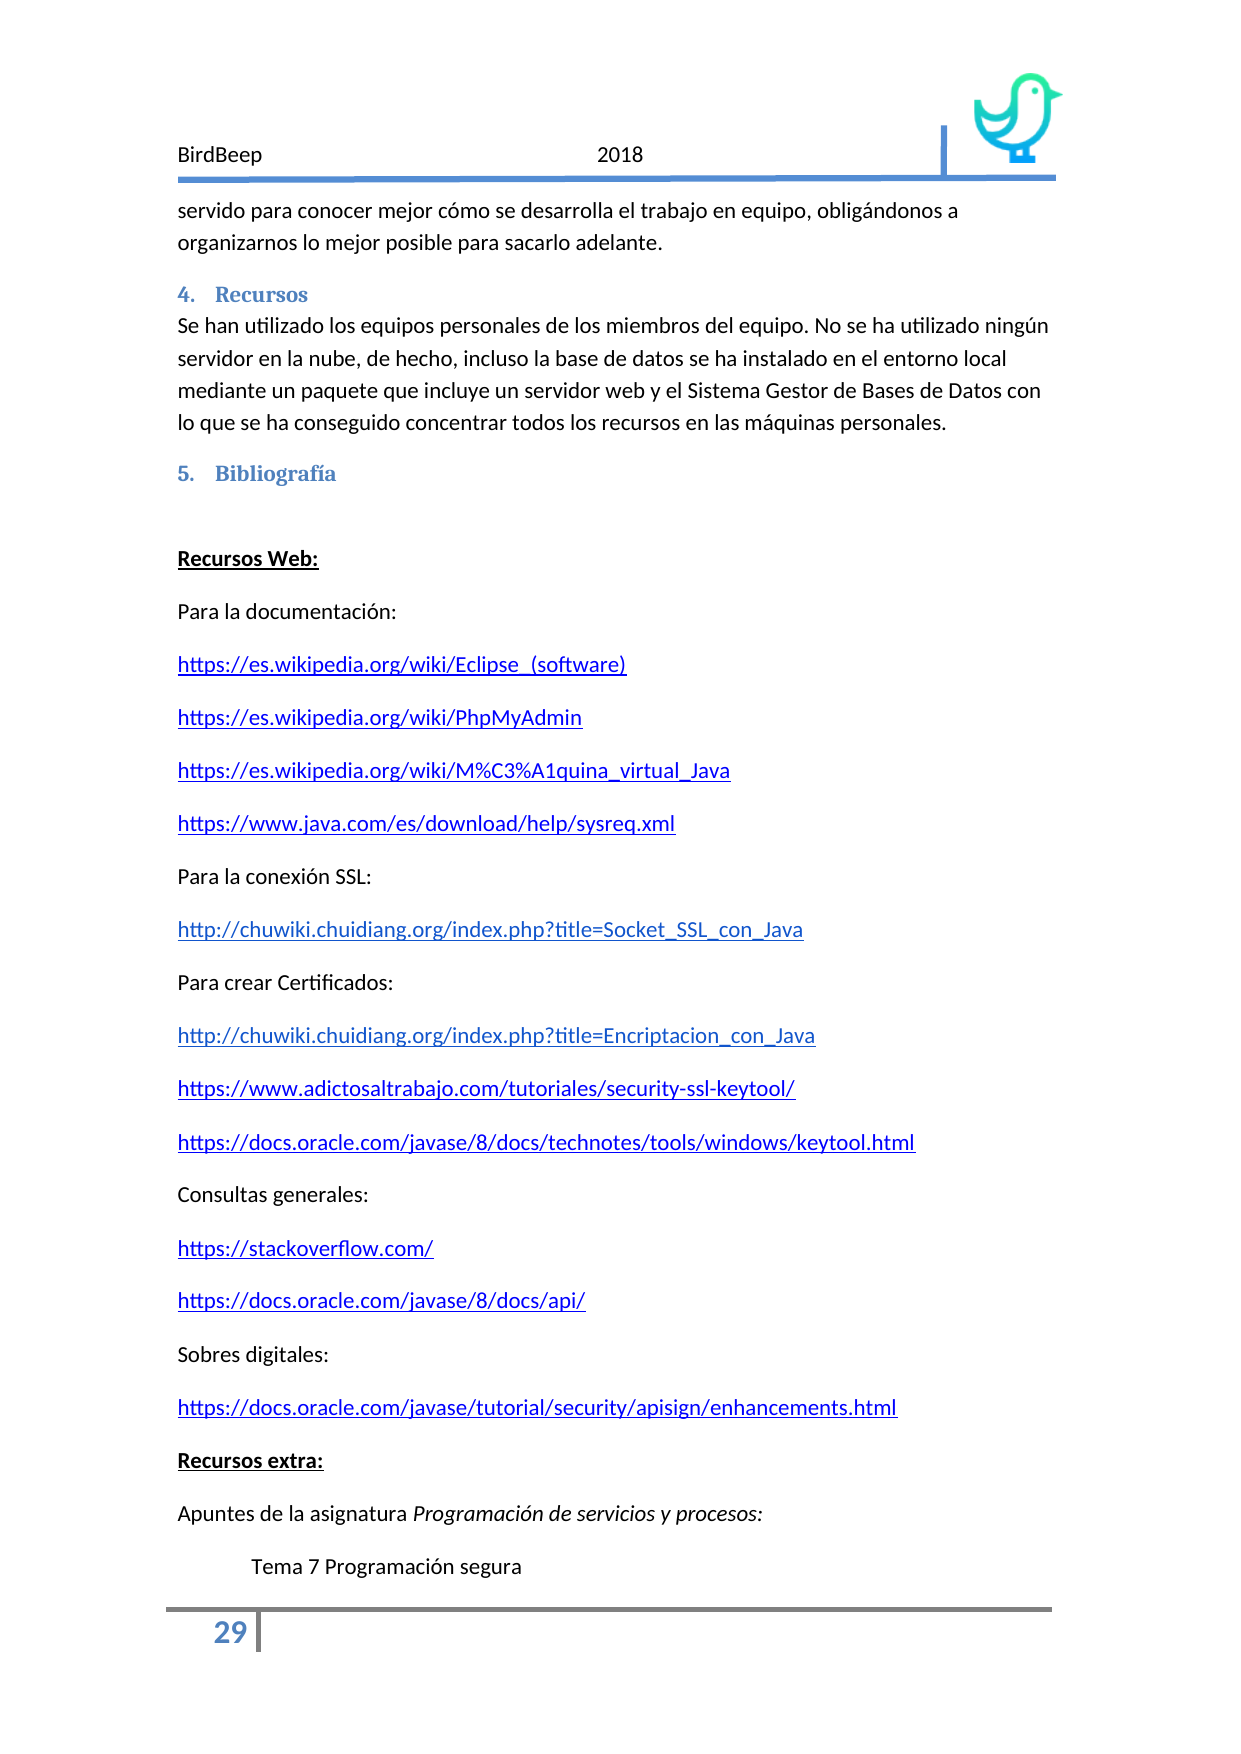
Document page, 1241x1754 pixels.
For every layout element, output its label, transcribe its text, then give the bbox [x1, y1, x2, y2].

text https://www.java.com/es/download/help/sysreq.xml [177, 809, 1063, 837]
text Sobres digitales: [177, 1340, 1063, 1368]
text Para crear Certificados: [177, 968, 1063, 997]
text Para la conexión SSL: [177, 862, 1063, 891]
text Consultas generales: [177, 1181, 1063, 1209]
text https://es.wikipedia.org/wiki/PhpMyAdmin [177, 703, 1063, 731]
text https://docs.oracle.com/javase/8/docs/technotes/tools/windows/keytool.html [177, 1128, 1063, 1156]
text https://es.wikipedia.org/wiki/Eclipse_(software) [177, 650, 1063, 678]
text Para la documentación: [177, 597, 1063, 625]
subtitle Bibliografía [177, 461, 1063, 487]
picture [974, 73, 1063, 163]
text https://docs.oracle.com/javase/tutorial/security/apisign/enhancements.html [177, 1393, 1063, 1421]
text Apuntes de la asignatura Programación de servicios y procesos: [177, 1499, 1063, 1527]
text Tema 7 Programación segura [177, 1552, 1063, 1580]
text Se han utilizado los equipos personales de los miembros del equipo. No se ha utilizado ningún servidor en la nube, de hecho, incluso la base de datos se ha instalado en el entorno local mediante un paquete que incluye un servidor web y el Sistema Gestor de Bases de Datos con lo que se ha conseguido concentrar todos los recursos en las máquinas personales. [177, 312, 1063, 436]
text http://chuwiki.chuidiang.org/index.php?title=Encriptacion_con_Java [177, 1022, 1063, 1049]
text Recursos Web: [177, 544, 1063, 572]
text Recursos extra: [177, 1446, 1063, 1474]
text https://docs.oracle.com/javase/8/docs/api/ [177, 1287, 1063, 1315]
text https://stackoverflow.com/ [177, 1234, 1063, 1262]
text http://chuwiki.chuidiang.org/index.php?title=Socket_SSL_con_Java [177, 916, 1063, 943]
subtitle Recursos [177, 281, 1063, 308]
text https://es.wikipedia.org/wiki/M%C3%A1quina_virtual_Java [177, 756, 1063, 784]
text https://www.adictosaltrabajo.com/tutoriales/security-ssl-keytool/ [177, 1074, 1063, 1103]
